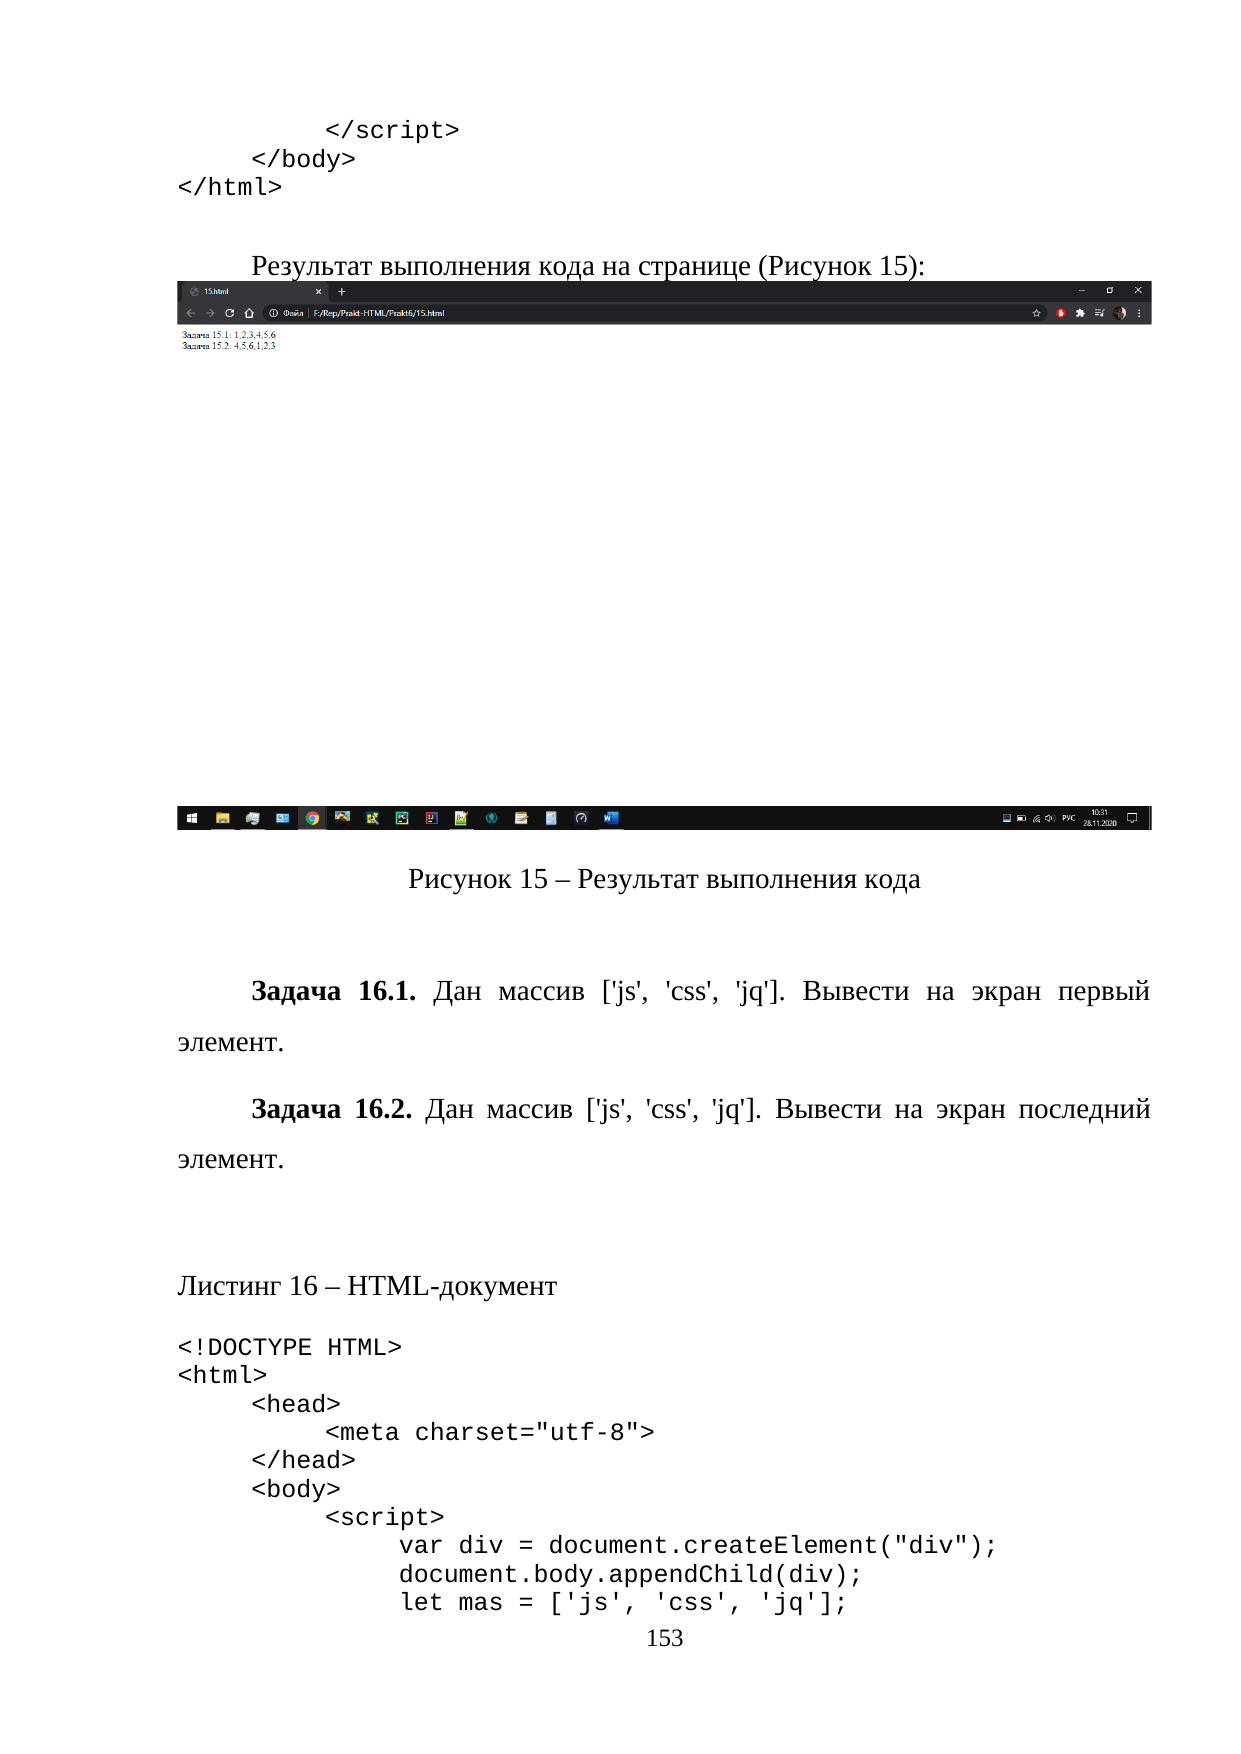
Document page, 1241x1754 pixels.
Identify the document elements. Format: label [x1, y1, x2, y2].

picture [177, 281, 1152, 830]
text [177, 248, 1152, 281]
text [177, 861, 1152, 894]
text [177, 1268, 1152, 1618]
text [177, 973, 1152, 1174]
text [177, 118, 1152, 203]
